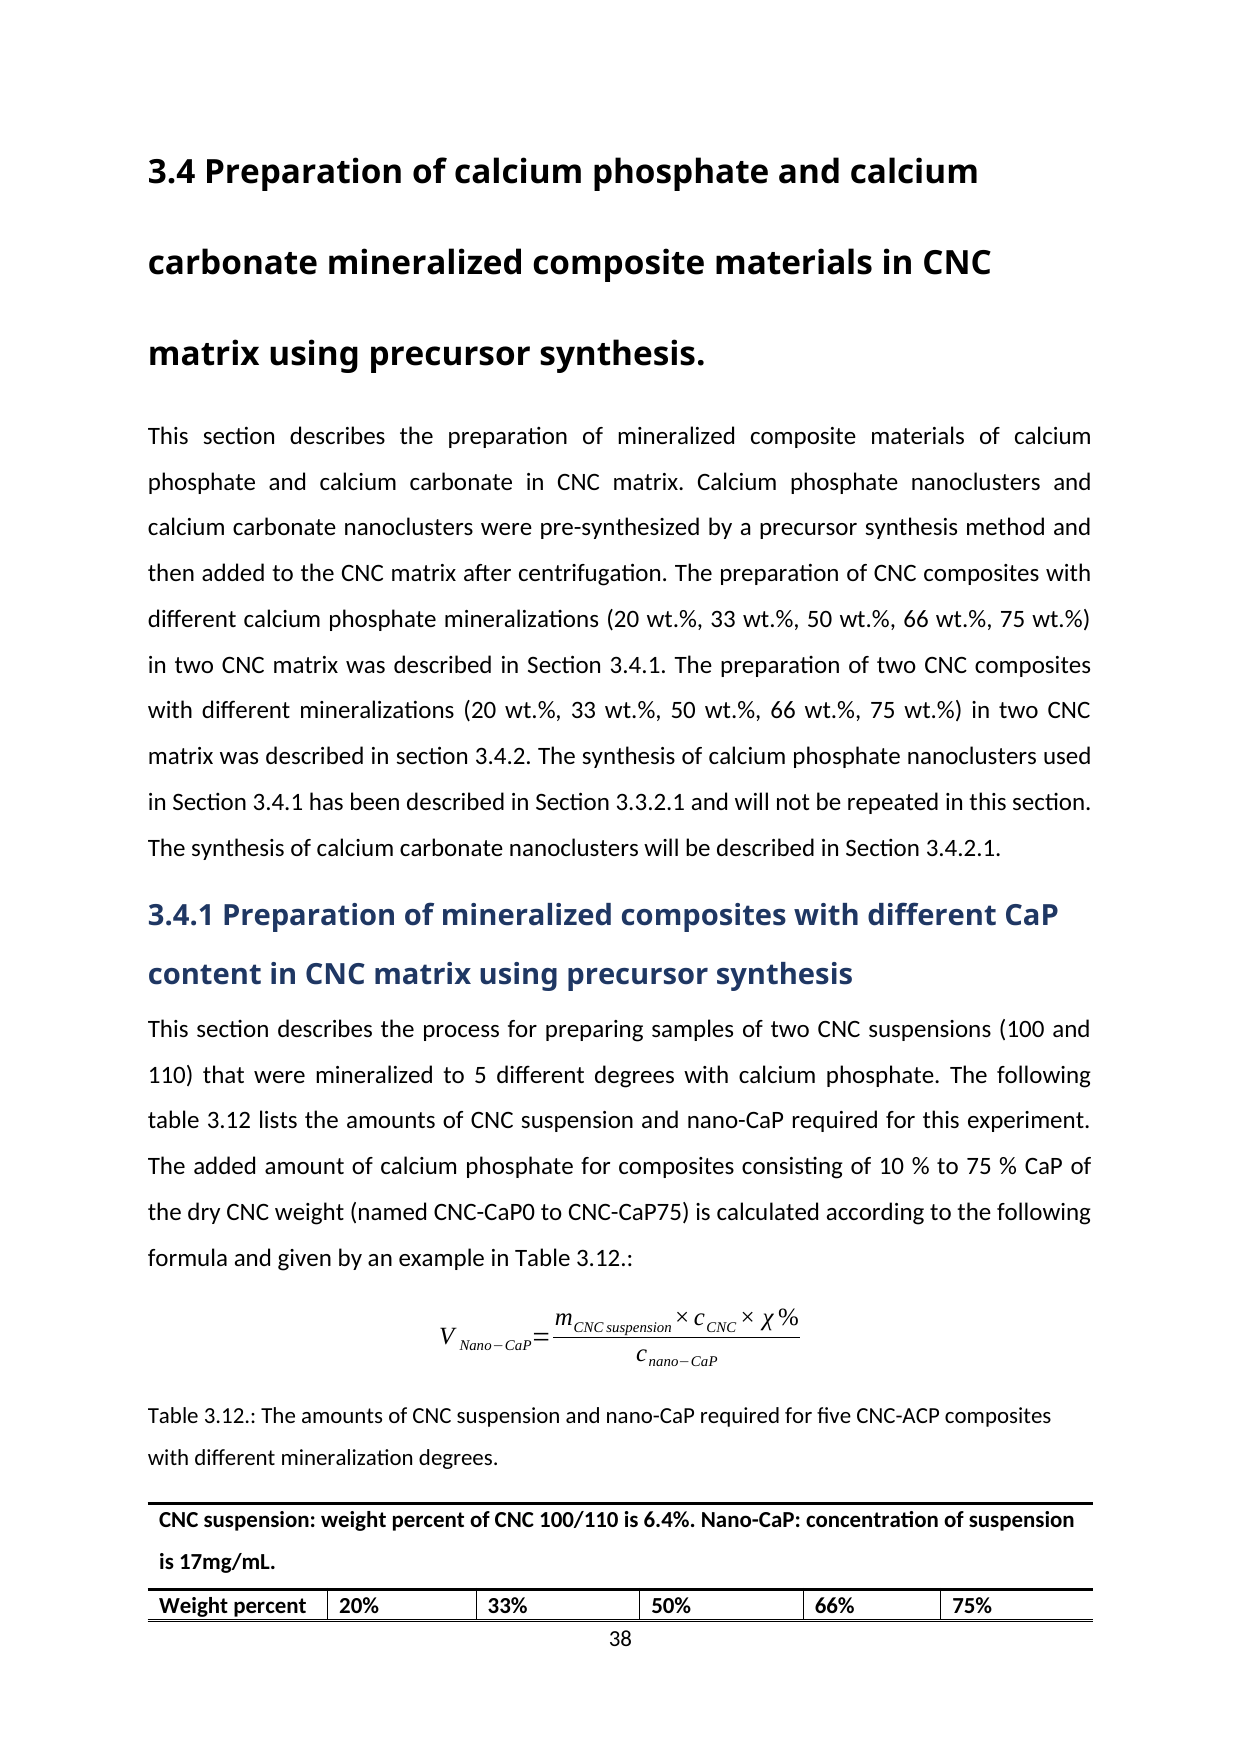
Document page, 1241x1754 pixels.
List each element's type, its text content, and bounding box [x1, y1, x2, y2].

text Table 3.12.: The amounts of CNC suspension and nano-CaP required for five CNC-ACP composites with different mineralization degrees. [148, 1401, 1093, 1471]
table_cell 75% [941, 1591, 1093, 1619]
table_cell 20% [328, 1591, 476, 1619]
text This section describes the preparation of mineralized composite materials of calcium phosphate and calcium carbonate in CNC matrix. Calcium phosphate nanoclusters and calcium carbonate nanoclusters were pre-synthesized by a precursor synthesis method and then added to the CNC matrix after centrifugation. The preparation of CNC composites with different calcium phosphate mineralizations (20 wt.%, 33 wt.%, 50 wt.%, 66 wt.%, 75 wt.%) in two CNC matrix was described in Section 3.4.1. The preparation of two CNC composites with different mineralizations (20 wt.%, 33 wt.%, 50 wt.%, 66 wt.%, 75 wt.%) in two CNC matrix was described in section 3.4.2. The synthesis of calcium phosphate nanoclusters used in Section 3.4.1 has been described in Section 3.3.2.1 and will not be repeated in this section. The synthesis of calcium carbonate nanoclusters will be described in Section 3.4.2.1. [148, 420, 1093, 862]
table_header CNC suspension: weight percent of CNC 100/110 is 6.4%. Nano-CaP: concentration of suspension is 17mg/mL. [148, 1505, 1093, 1588]
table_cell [148, 1591, 327, 1619]
table_cell 66% [804, 1591, 940, 1619]
subtitle 3.4.1 Preparation of mineralized composites with different CaP content in CNC matrix using precursor synthesis [148, 894, 1093, 993]
subtitle 3.4 Preparation of calcium phosphate and calcium carbonate mineralized composite materials in CNC matrix using precursor synthesis. [148, 148, 1093, 375]
table_cell 33% [477, 1591, 639, 1619]
text This section describes the process for preparing samples of two CNC suspensions (100 and 110) that were mineralized to 5 different degrees with calcium phosphate. The following table 3.12 lists the amounts of CNC suspension and nano-CaP required for this experiment. The added amount of calcium phosphate for composites consisting of 10 % to 75 % CaP of the dry CNC weight (named CNC-CaP0 to CNC-CaP75) is calculated according to the following formula and given by an example in Table 3.12.: [148, 1013, 1093, 1272]
table_cell 50% [640, 1591, 803, 1619]
